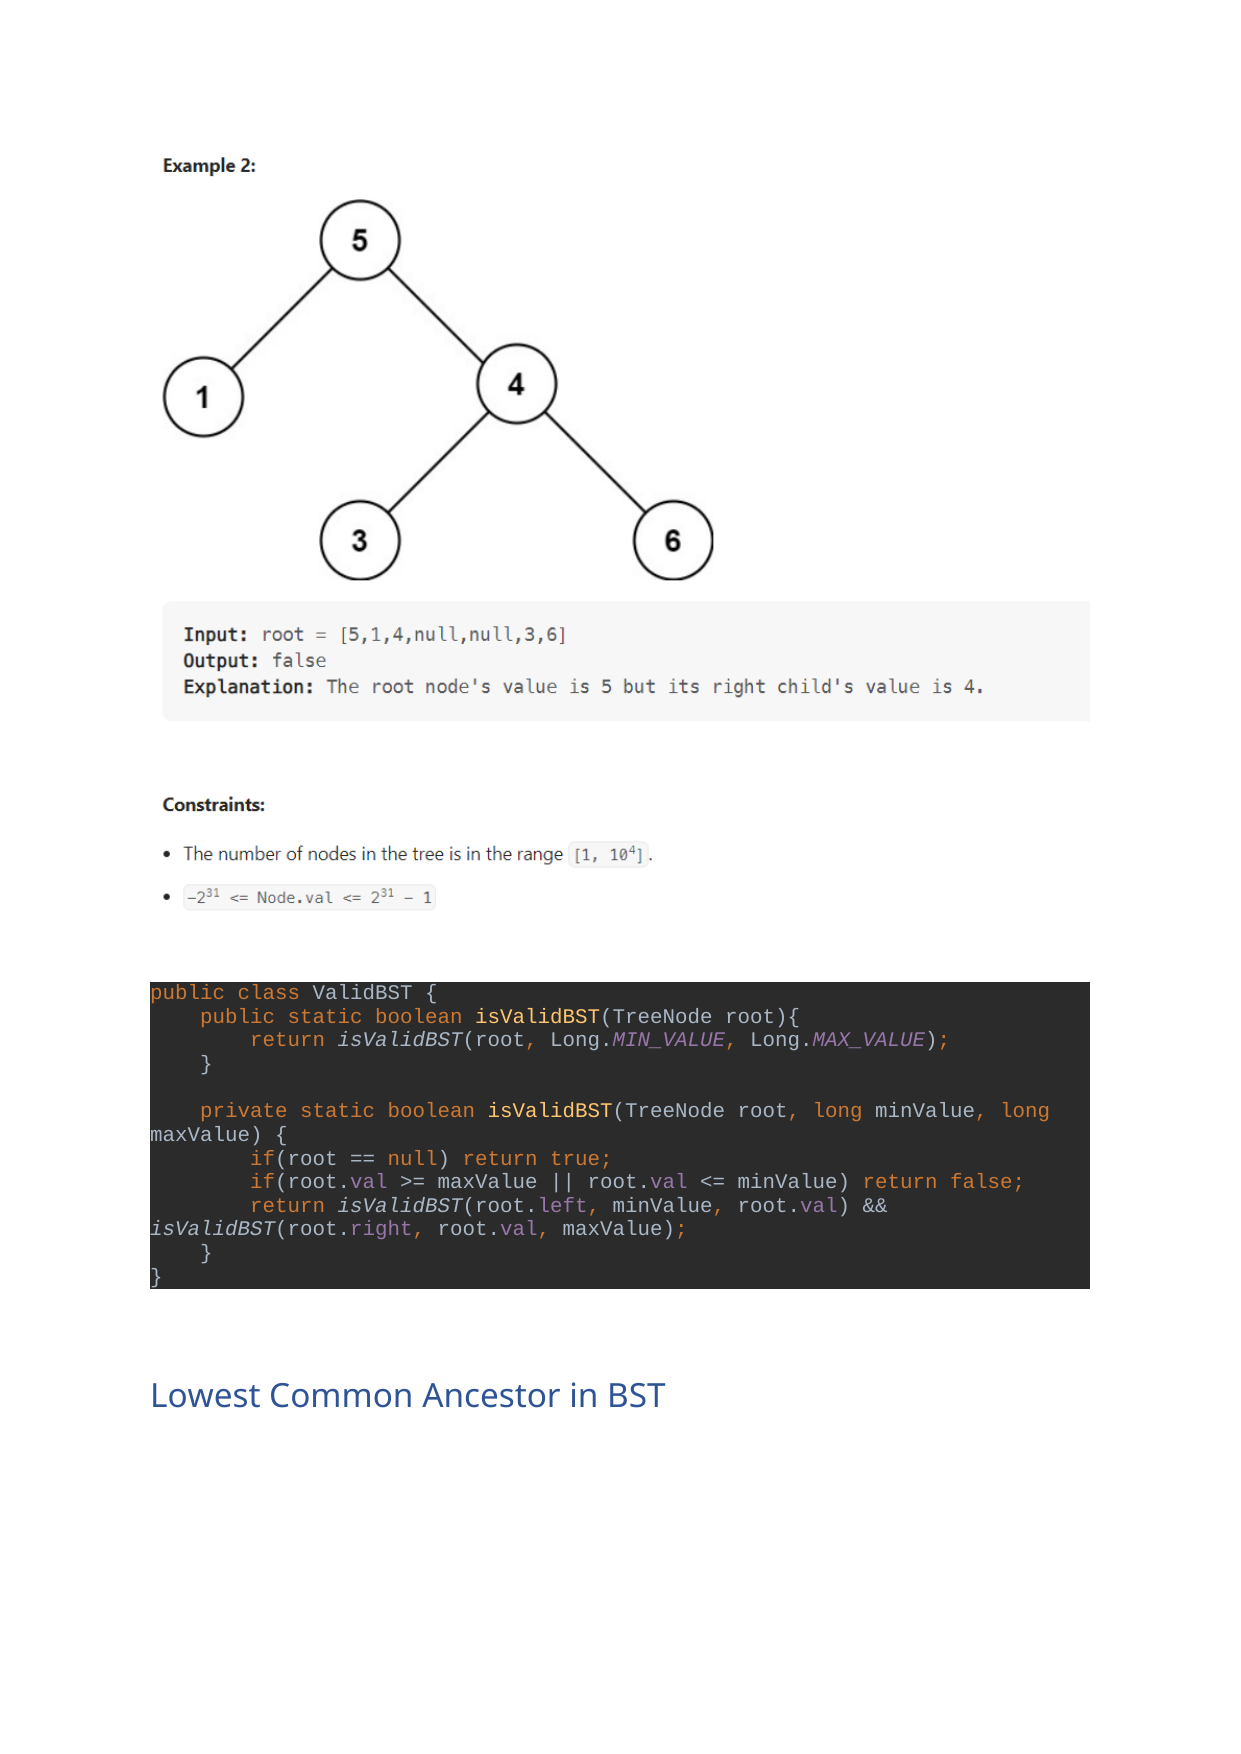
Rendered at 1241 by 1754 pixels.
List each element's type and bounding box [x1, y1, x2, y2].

picture [150, 150, 1091, 925]
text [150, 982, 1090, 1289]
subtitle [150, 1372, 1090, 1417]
